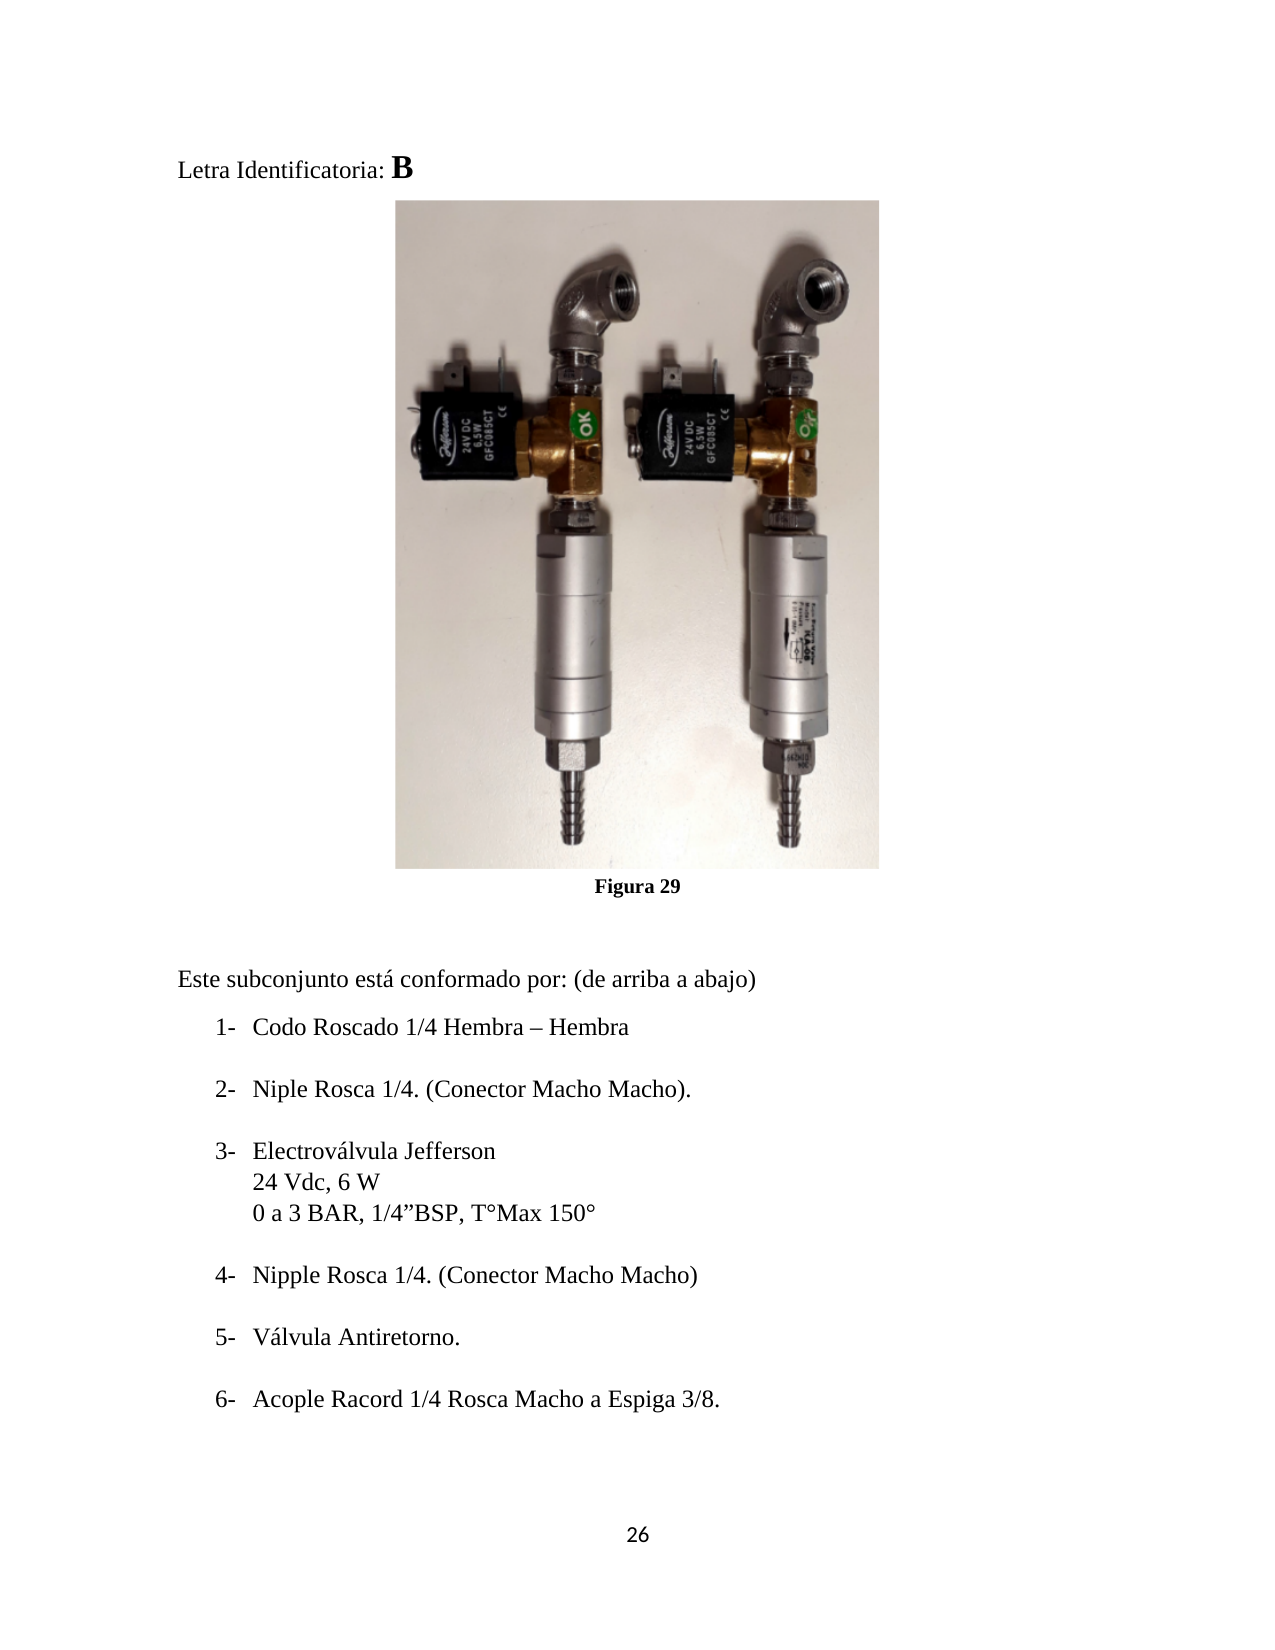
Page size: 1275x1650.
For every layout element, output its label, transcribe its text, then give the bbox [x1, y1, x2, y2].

list Codo Roscado 1/4 Hembra – Hembra [215, 1012, 1098, 1040]
list 24 Vdc, 6 W [252, 1167, 1098, 1196]
list Acople Racord 1/4 Rosca Macho a Espiga 3/8. [215, 1384, 1098, 1413]
list Electroválvula Jefferson [215, 1136, 1098, 1164]
list Niple Rosca 1/4. (Conector Macho Macho). [215, 1074, 1098, 1102]
list 0 a 3 BAR, 1/4”BSP, T°Max 150° [252, 1198, 1098, 1227]
list Válvula Antiretorno. [215, 1322, 1098, 1351]
list Nipple Rosca 1/4. (Conector Macho Macho) [215, 1260, 1098, 1289]
text Letra Identificatoria: B [177, 148, 1098, 186]
text Figura 29 [177, 873, 1098, 898]
picture [395, 200, 880, 869]
text Este subconjunto está conformado por: (de arriba a abajo) [177, 964, 1098, 993]
